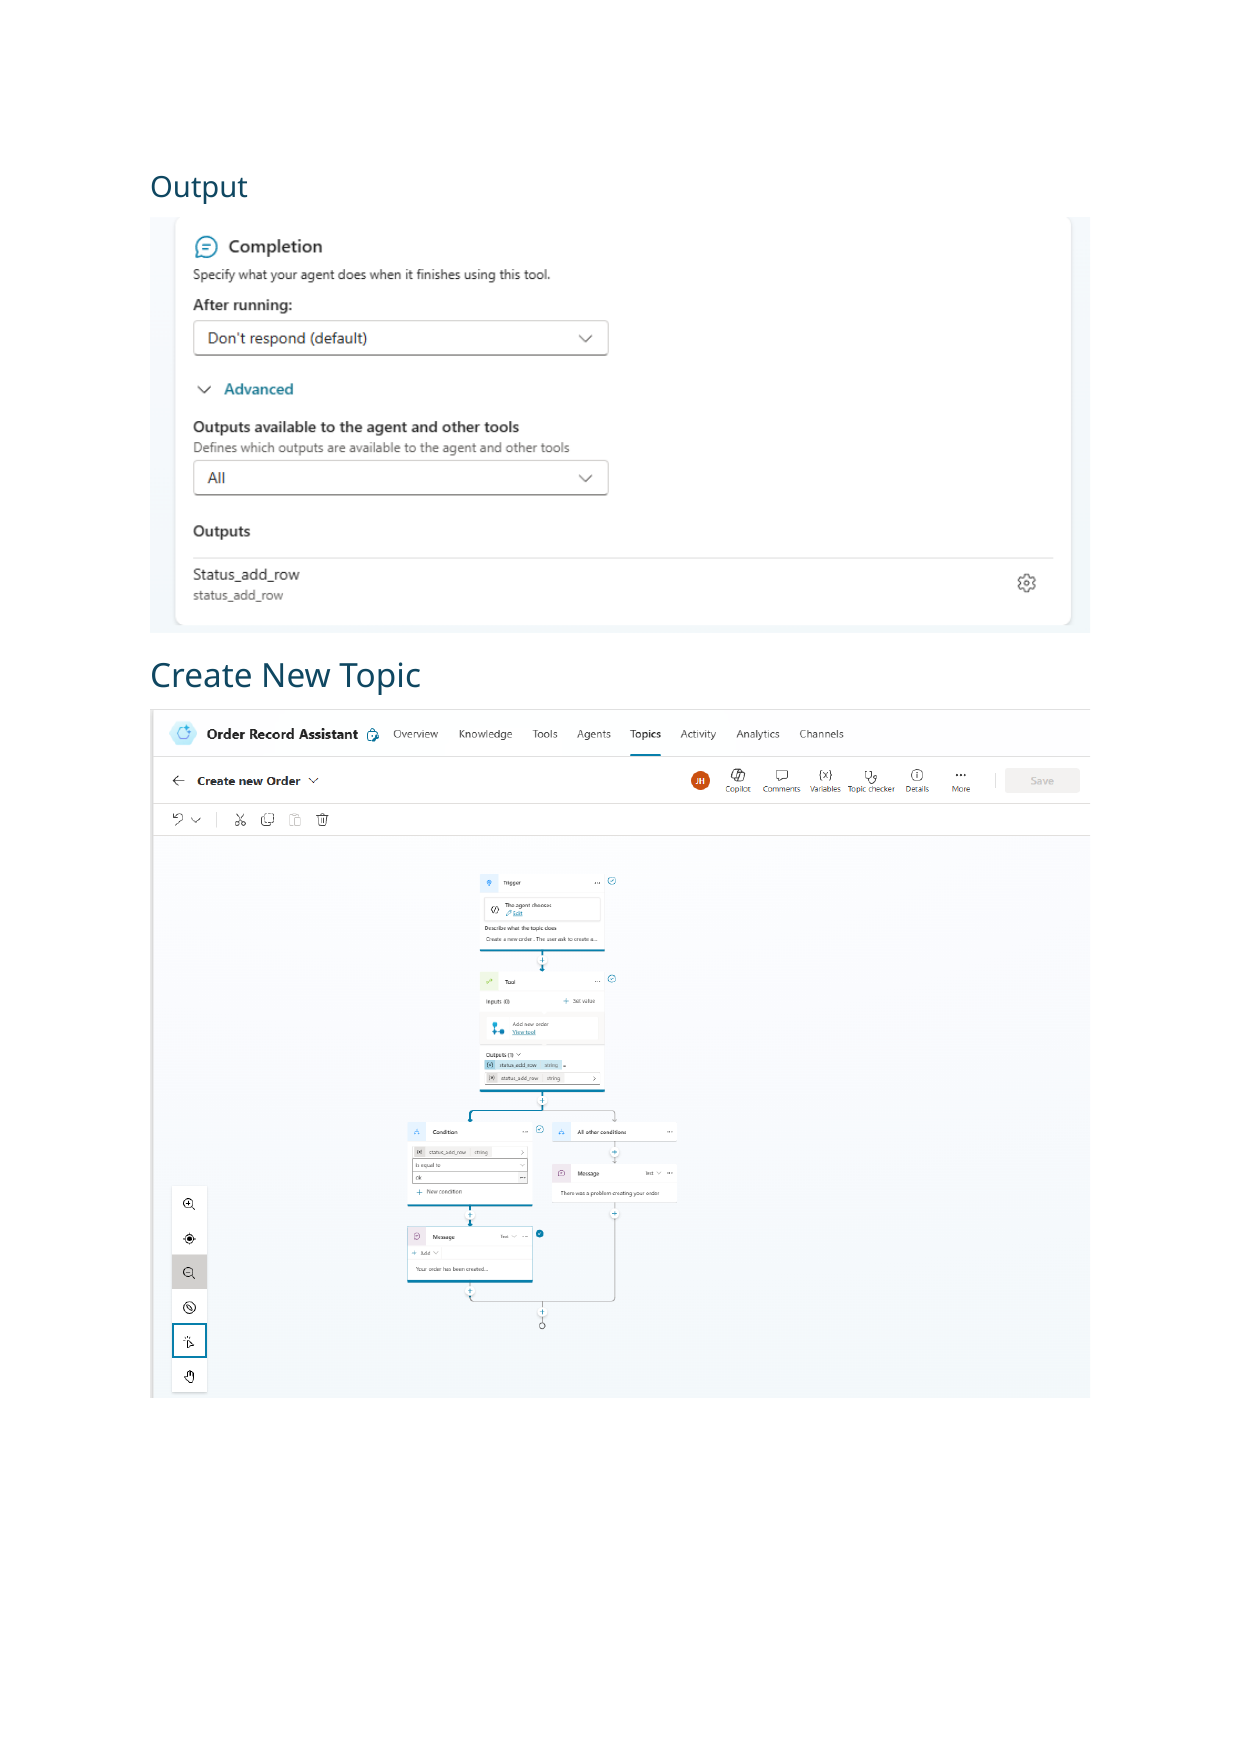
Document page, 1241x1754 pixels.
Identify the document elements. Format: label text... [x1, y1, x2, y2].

subtitle Output [150, 167, 1090, 206]
subtitle Create New Topic [150, 652, 1090, 698]
picture [150, 217, 1091, 633]
picture [150, 709, 1091, 1398]
